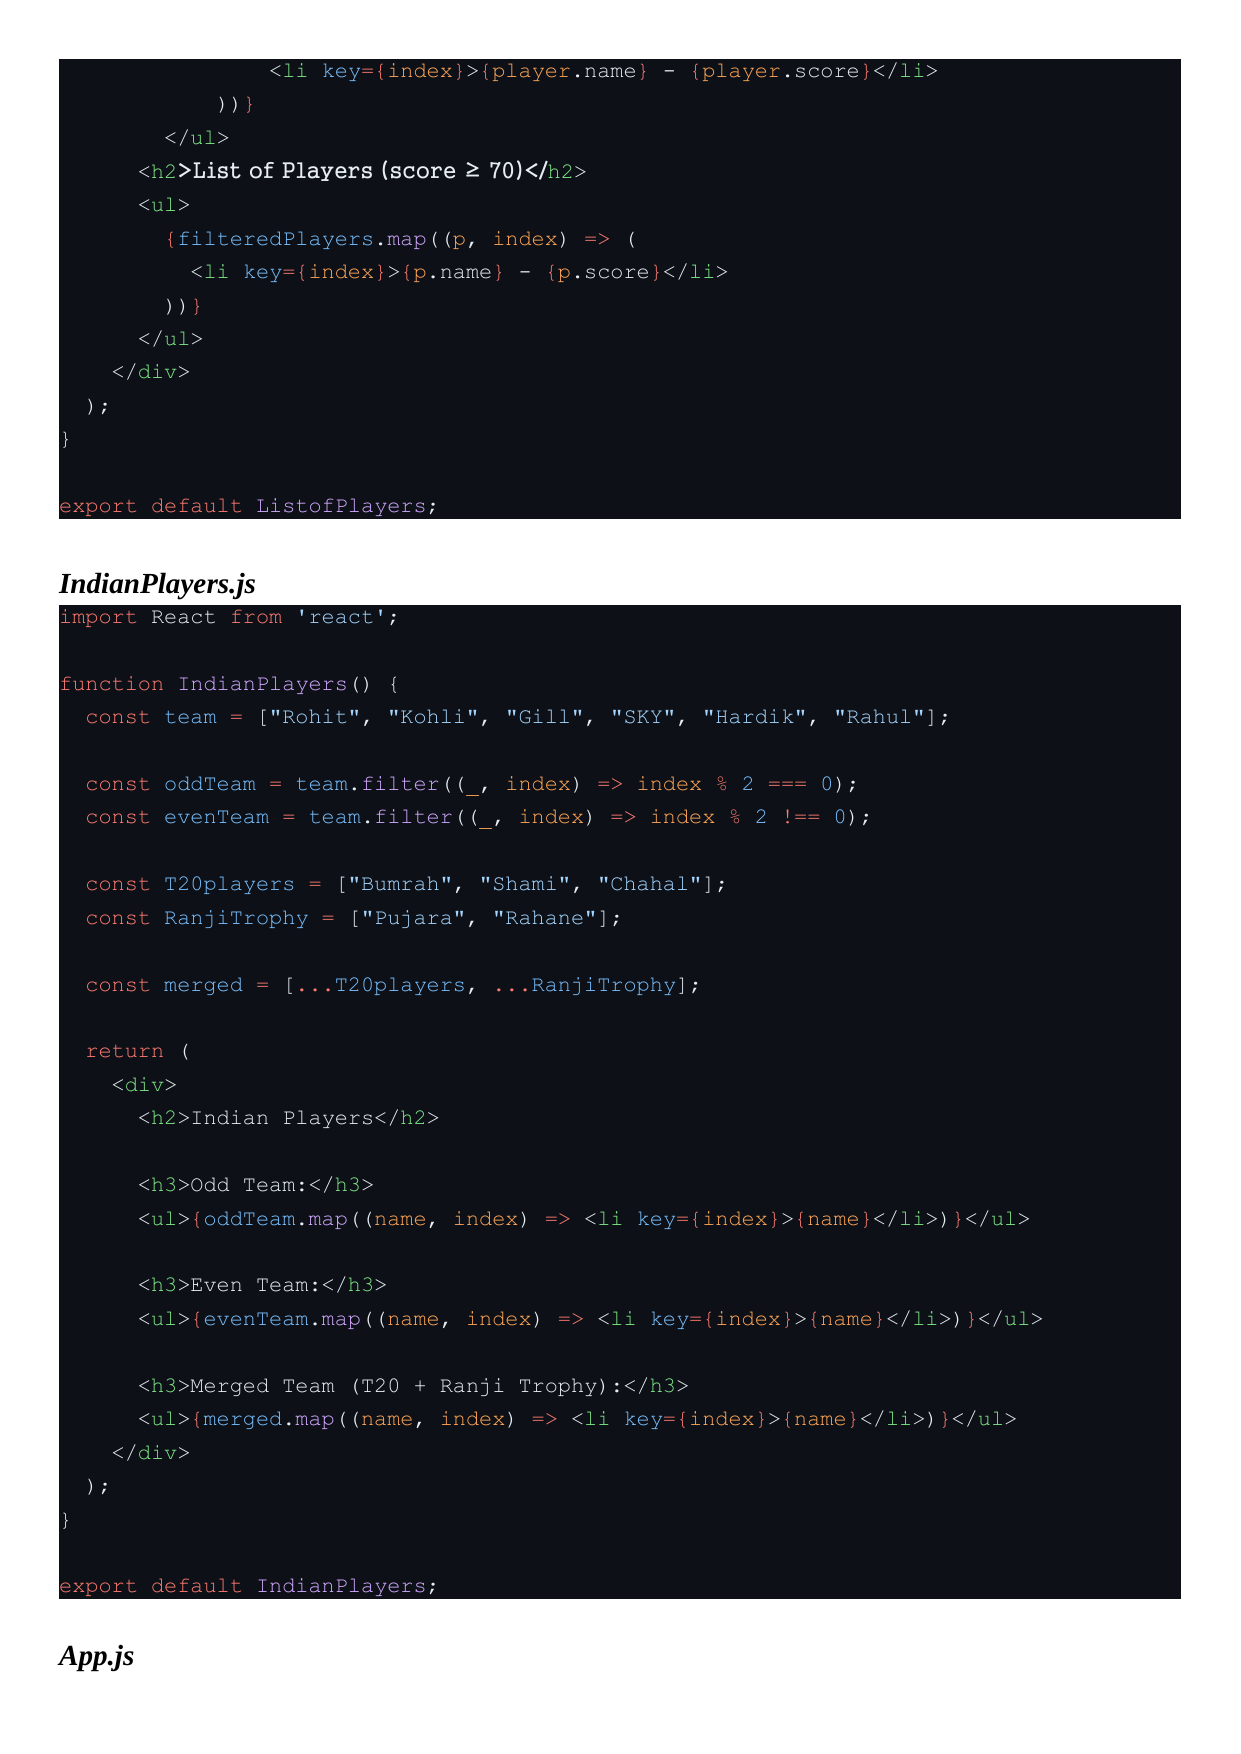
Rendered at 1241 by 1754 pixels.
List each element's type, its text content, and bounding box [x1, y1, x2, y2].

text <ul>{oddTeam.map((name, index) => <li key={index}>{name}</li>)}</ul> [59, 1207, 1181, 1232]
text ))} [59, 92, 1181, 117]
text </ul> [59, 126, 1181, 151]
text <h3>Merged Team (T20 + Ranji Trophy):</h3> [59, 1374, 1181, 1399]
text <div> [59, 1073, 1181, 1098]
text const T20players = ["Bumrah", "Shami", "Chahal"]; [59, 872, 1181, 897]
text <h2>List of Players (score ≥ 70)</h2> [59, 159, 1181, 184]
text <h3>Odd Team:</h3> [59, 1173, 1181, 1198]
text <li key={index}>{player.name} - {player.score}</li> [59, 59, 1181, 84]
text const merged = [...T20players, ...RanjiTrophy]; [59, 973, 1181, 997]
text ); [59, 394, 1181, 419]
text <h2>Indian Players</h2> [59, 1106, 1181, 1131]
text const RanjiTrophy = ["Pujara", "Rahane"]; [59, 906, 1181, 931]
text <h3>Even Team:</h3> [59, 1274, 1181, 1298]
text <ul> [59, 193, 1181, 218]
text ))} [59, 294, 1181, 318]
text </ul> [59, 327, 1181, 352]
text import React from 'react'; [59, 605, 1181, 630]
text } [59, 1508, 1181, 1532]
text <ul>{evenTeam.map((name, index) => <li key={index}>{name}</li>)}</ul> [59, 1307, 1181, 1332]
text <li key={index}>{p.name} - {p.score}</li> [59, 260, 1181, 285]
text function IndianPlayers() { [59, 672, 1181, 697]
text App.js [59, 1638, 1181, 1672]
text export default IndianPlayers; [59, 1574, 1181, 1599]
text </div> [59, 361, 1181, 385]
text ); [59, 1474, 1181, 1499]
text export default ListofPlayers; [59, 494, 1181, 519]
text return ( [59, 1039, 1181, 1064]
text } [59, 427, 1181, 452]
text const team = ["Rohit", "Kohli", "Gill", "SKY", "Hardik", "Rahul"]; [59, 705, 1181, 730]
text </div> [59, 1441, 1181, 1466]
text const oddTeam = team.filter((_, index) => index % 2 === 0); [59, 772, 1181, 797]
text const evenTeam = team.filter((_, index) => index % 2 !== 0); [59, 806, 1181, 830]
text {filteredPlayers.map((p, index) => ( [59, 227, 1181, 252]
text <ul>{merged.map((name, index) => <li key={index}>{name}</li>)}</ul> [59, 1407, 1181, 1432]
text IndianPlayers.js [59, 566, 1181, 600]
